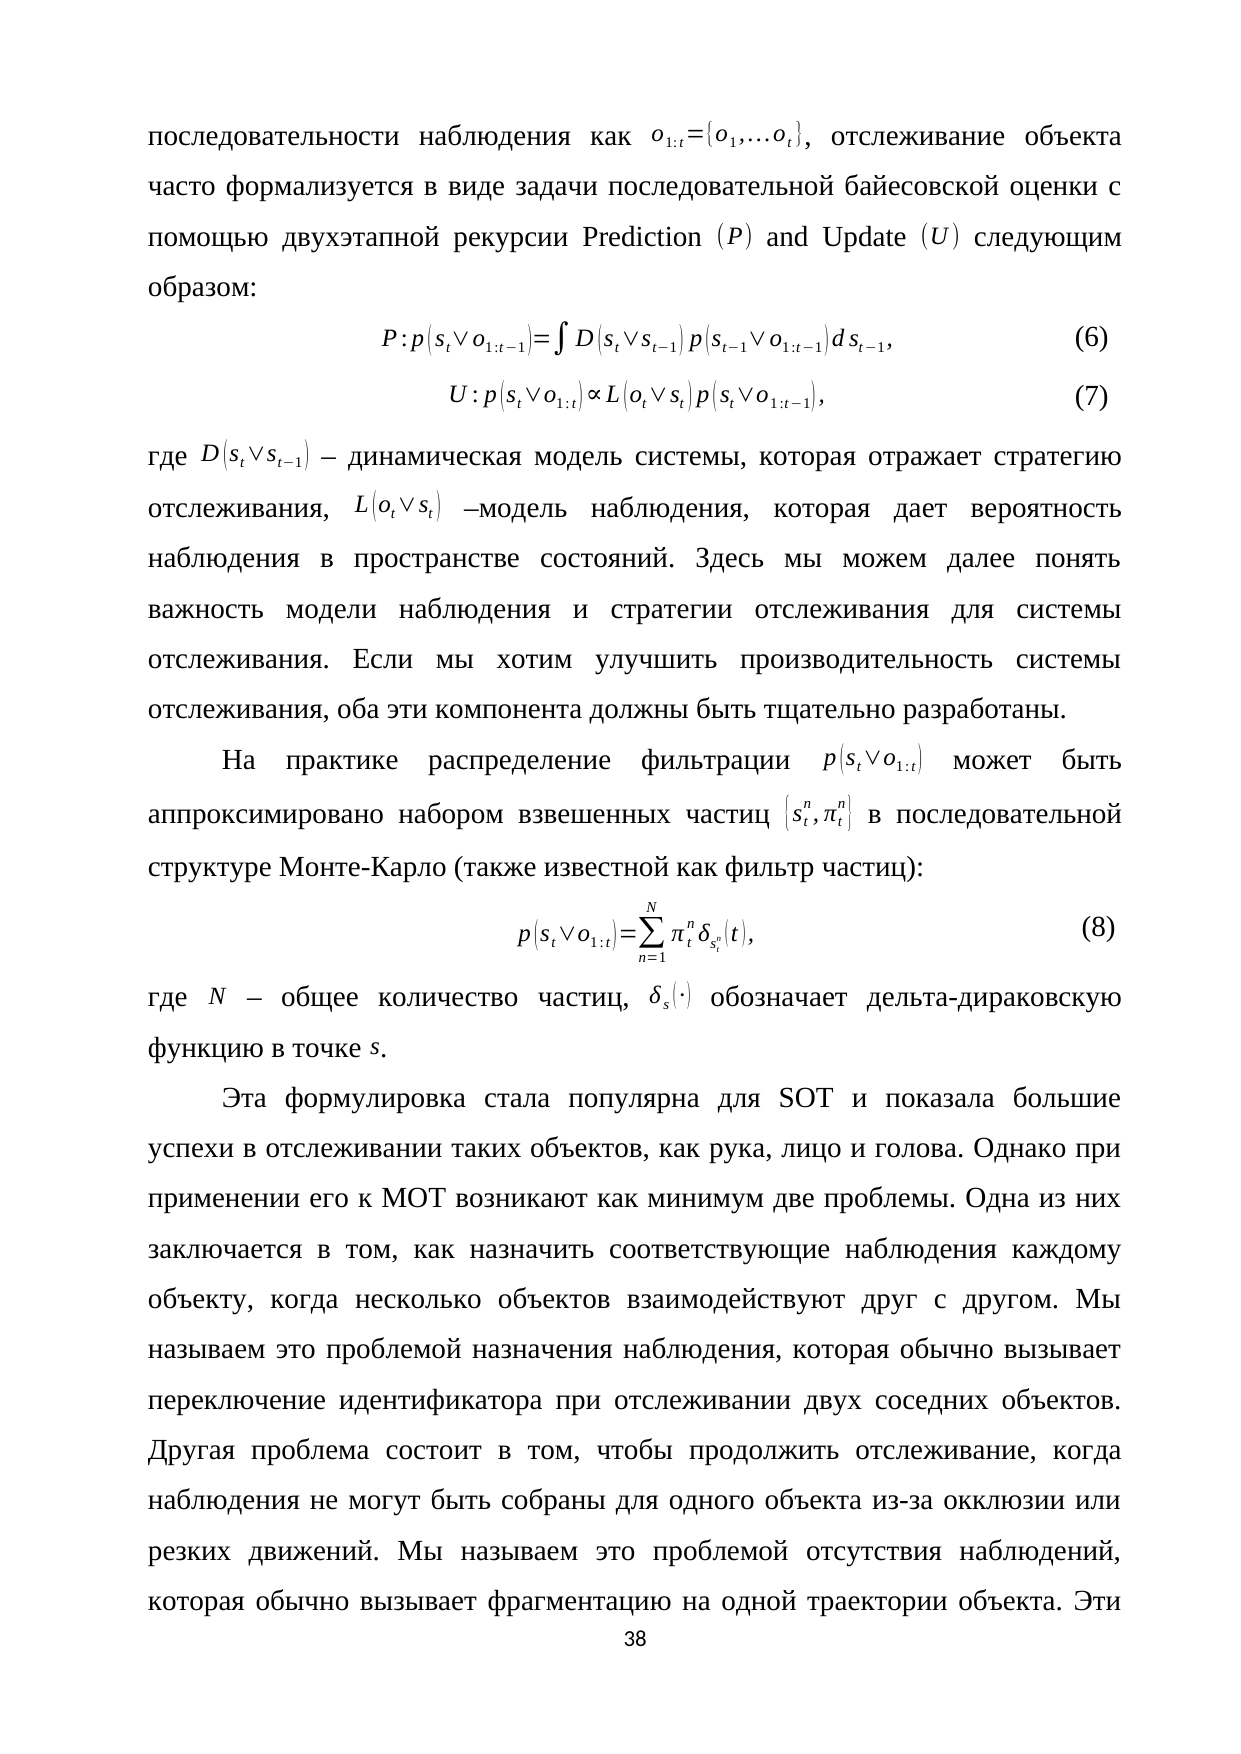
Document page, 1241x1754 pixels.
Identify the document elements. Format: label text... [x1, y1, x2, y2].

table_header [136, 319, 1063, 378]
table_cell (7) [1063, 379, 1137, 438]
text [148, 1080, 1122, 1617]
table_header [135, 899, 1061, 979]
text где – общее количество частиц, обозначает дельта-дираковскую функцию в точке . [148, 979, 1122, 1063]
table_header (6) [1063, 319, 1137, 378]
text На практике распределение фильтрации может быть аппроксимировано набором взвешенных частиц в последовательной структуре Монте-Карло (также известной как фильтр частиц): [148, 742, 1122, 882]
table_header (8) [1061, 899, 1135, 979]
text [148, 118, 1122, 303]
text где – динамическая модель системы, которая отражает стратегию отслеживания, –модель наблюдения, которая дает вероятность наблюдения в пространстве состояний. Здесь мы можем далее понять важность модели наблюдения и стратегии отслеживания для системы отслеживания. Если мы хотим улучшить производительность системы отслеживания, оба эти компонента должны быть тщательно разработаны. [148, 438, 1122, 725]
table_cell [136, 379, 1063, 438]
